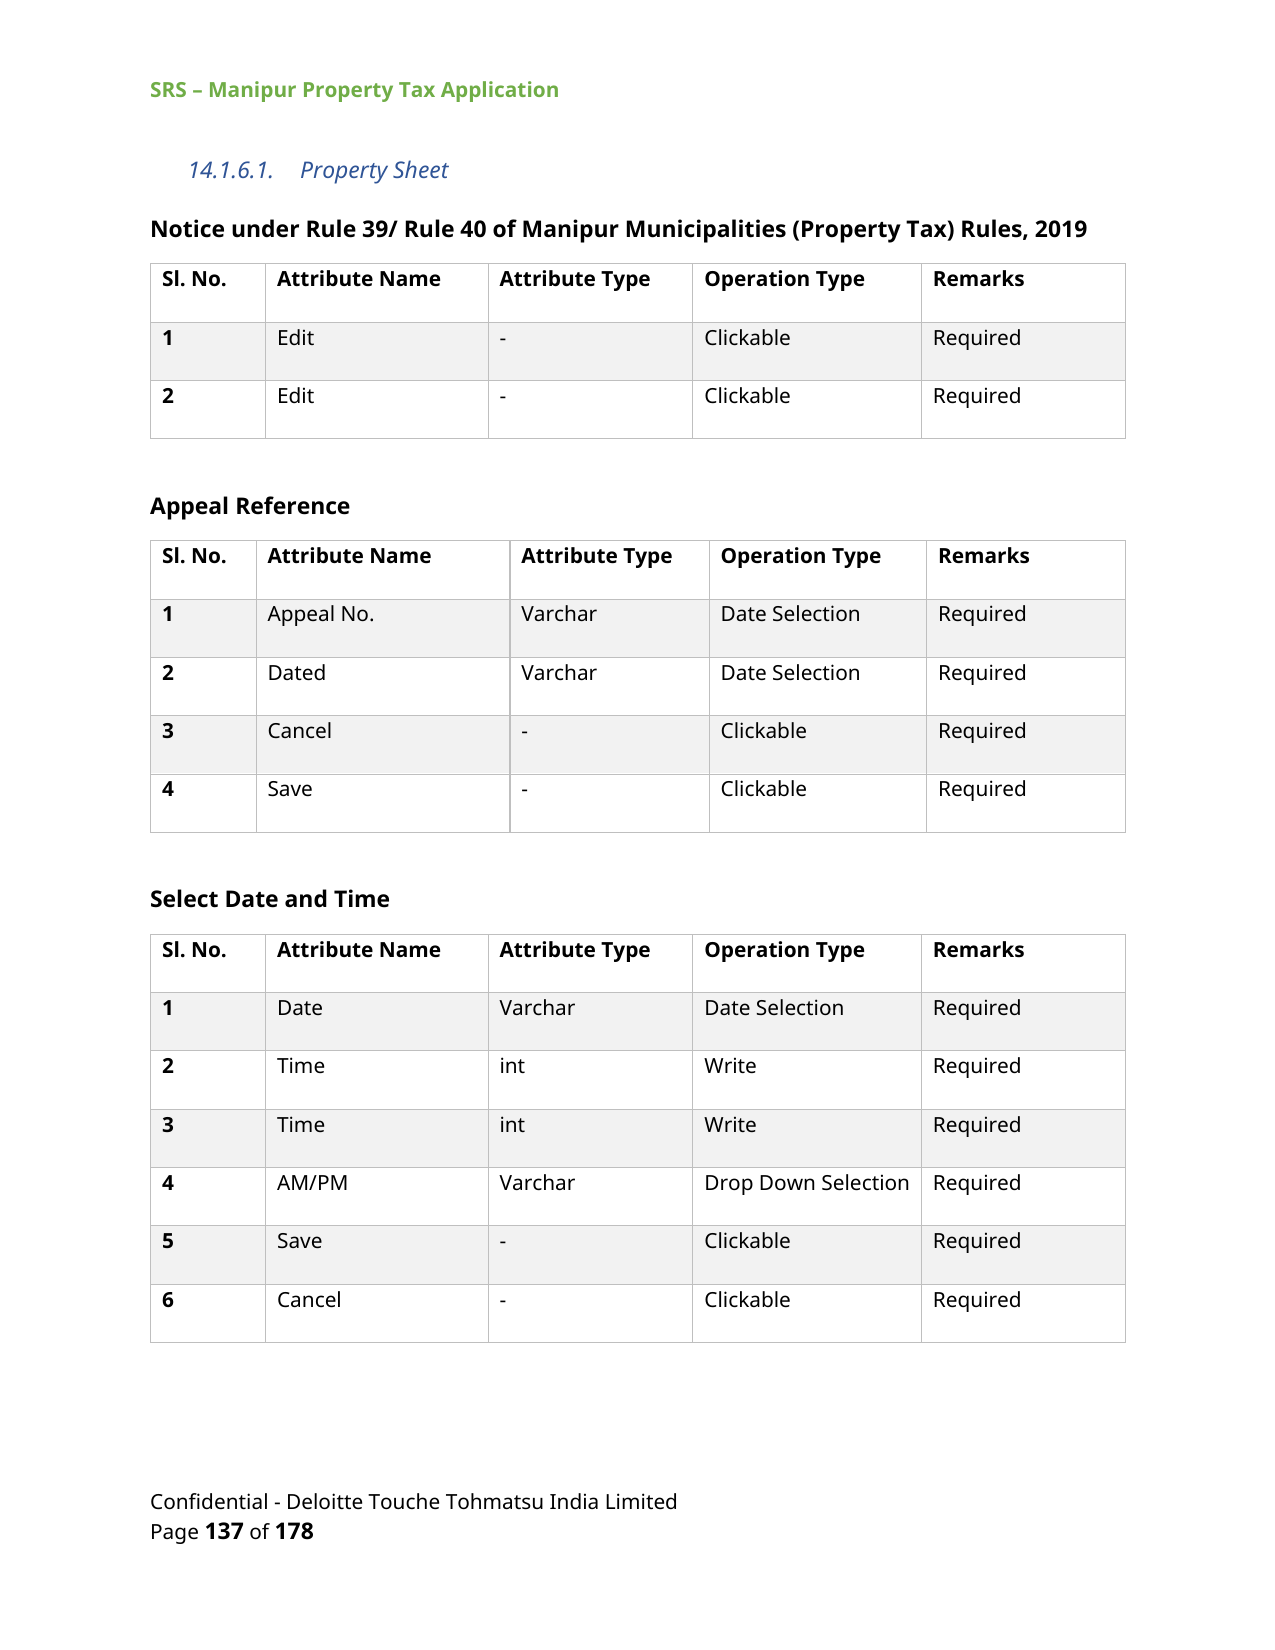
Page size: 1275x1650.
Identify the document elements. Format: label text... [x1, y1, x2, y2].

table_header Operation Type [693, 935, 921, 992]
table_header Attribute Name [266, 935, 488, 992]
table_cell 6 [151, 1285, 265, 1342]
table_cell Write [693, 1051, 921, 1109]
table_cell Write [693, 1110, 921, 1167]
table_cell Required [922, 381, 1125, 438]
table_cell Save [257, 775, 509, 832]
table_cell 4 [151, 1168, 265, 1225]
table_cell - [511, 775, 709, 832]
table_cell - [489, 1226, 692, 1284]
table_cell 2 [151, 1051, 265, 1109]
subtitle Property Sheet [187, 154, 1125, 185]
table_cell 5 [151, 1226, 265, 1284]
table_cell Clickable [693, 323, 921, 380]
table_cell 2 [151, 658, 256, 715]
table_cell Cancel [266, 1285, 488, 1342]
table_cell Required [922, 1226, 1125, 1284]
table_cell Clickable [710, 775, 926, 832]
table_cell Required [927, 600, 1125, 657]
table_cell - [511, 716, 709, 773]
table_cell Required [922, 993, 1125, 1050]
table_cell Time [266, 1110, 488, 1167]
table_header Attribute Type [489, 264, 692, 322]
table_cell 1 [151, 323, 265, 380]
table_cell Edit [266, 381, 488, 438]
table_cell Required [922, 1051, 1125, 1109]
table_cell 1 [151, 600, 256, 657]
table_cell 3 [151, 1110, 265, 1167]
table_cell Date Selection [710, 600, 926, 657]
table_cell Clickable [693, 1226, 921, 1284]
table_cell Drop Down Selection [693, 1168, 921, 1225]
table_cell Clickable [710, 716, 926, 773]
table_cell Varchar [511, 658, 709, 715]
table_cell Clickable [693, 381, 921, 438]
table_header Sl. No. [151, 935, 265, 992]
table_cell 1 [151, 993, 265, 1050]
table_cell Appeal No. [257, 600, 509, 657]
table_cell int [489, 1110, 692, 1167]
table_cell Clickable [693, 1285, 921, 1342]
table_cell Required [922, 1285, 1125, 1342]
table_cell Required [927, 658, 1125, 715]
table_cell Required [922, 323, 1125, 380]
table_cell Required [927, 716, 1125, 773]
table_cell - [489, 381, 692, 438]
table_cell 3 [151, 716, 256, 773]
table_header Attribute Type [511, 541, 709, 598]
table_header Remarks [927, 541, 1125, 598]
table_cell Dated [257, 658, 509, 715]
table_cell int [489, 1051, 692, 1109]
table_cell Date Selection [710, 658, 926, 715]
table_cell Cancel [257, 716, 509, 773]
table_header Sl. No. [151, 264, 265, 322]
text Notice under Rule 39/ Rule 40 of Manipur Municipalities (Property Tax) Rules, 2019 [150, 213, 1125, 244]
table_header Remarks [922, 264, 1125, 322]
table_cell Varchar [511, 600, 709, 657]
table_header Attribute Name [266, 264, 488, 322]
table_cell - [489, 323, 692, 380]
table_cell Varchar [489, 1168, 692, 1225]
table_cell - [489, 1285, 692, 1342]
table_cell 2 [151, 381, 265, 438]
table_cell Date [266, 993, 488, 1050]
text Appeal Reference [150, 490, 1125, 521]
table_cell 4 [151, 775, 256, 832]
table_header Operation Type [693, 264, 921, 322]
table_cell Required [922, 1110, 1125, 1167]
text Select Date and Time [150, 883, 1125, 914]
table_cell Time [266, 1051, 488, 1109]
table_cell Date Selection [693, 993, 921, 1050]
table_header Attribute Name [257, 541, 509, 598]
table_cell Edit [266, 323, 488, 380]
table_header Attribute Type [489, 935, 692, 992]
table_cell Save [266, 1226, 488, 1284]
table_header Operation Type [710, 541, 926, 598]
table_cell Required [927, 775, 1125, 832]
table_cell Varchar [489, 993, 692, 1050]
table_header Sl. No. [151, 541, 256, 598]
table_header Remarks [922, 935, 1125, 992]
table_cell AM/PM [266, 1168, 488, 1225]
table_cell Required [922, 1168, 1125, 1225]
